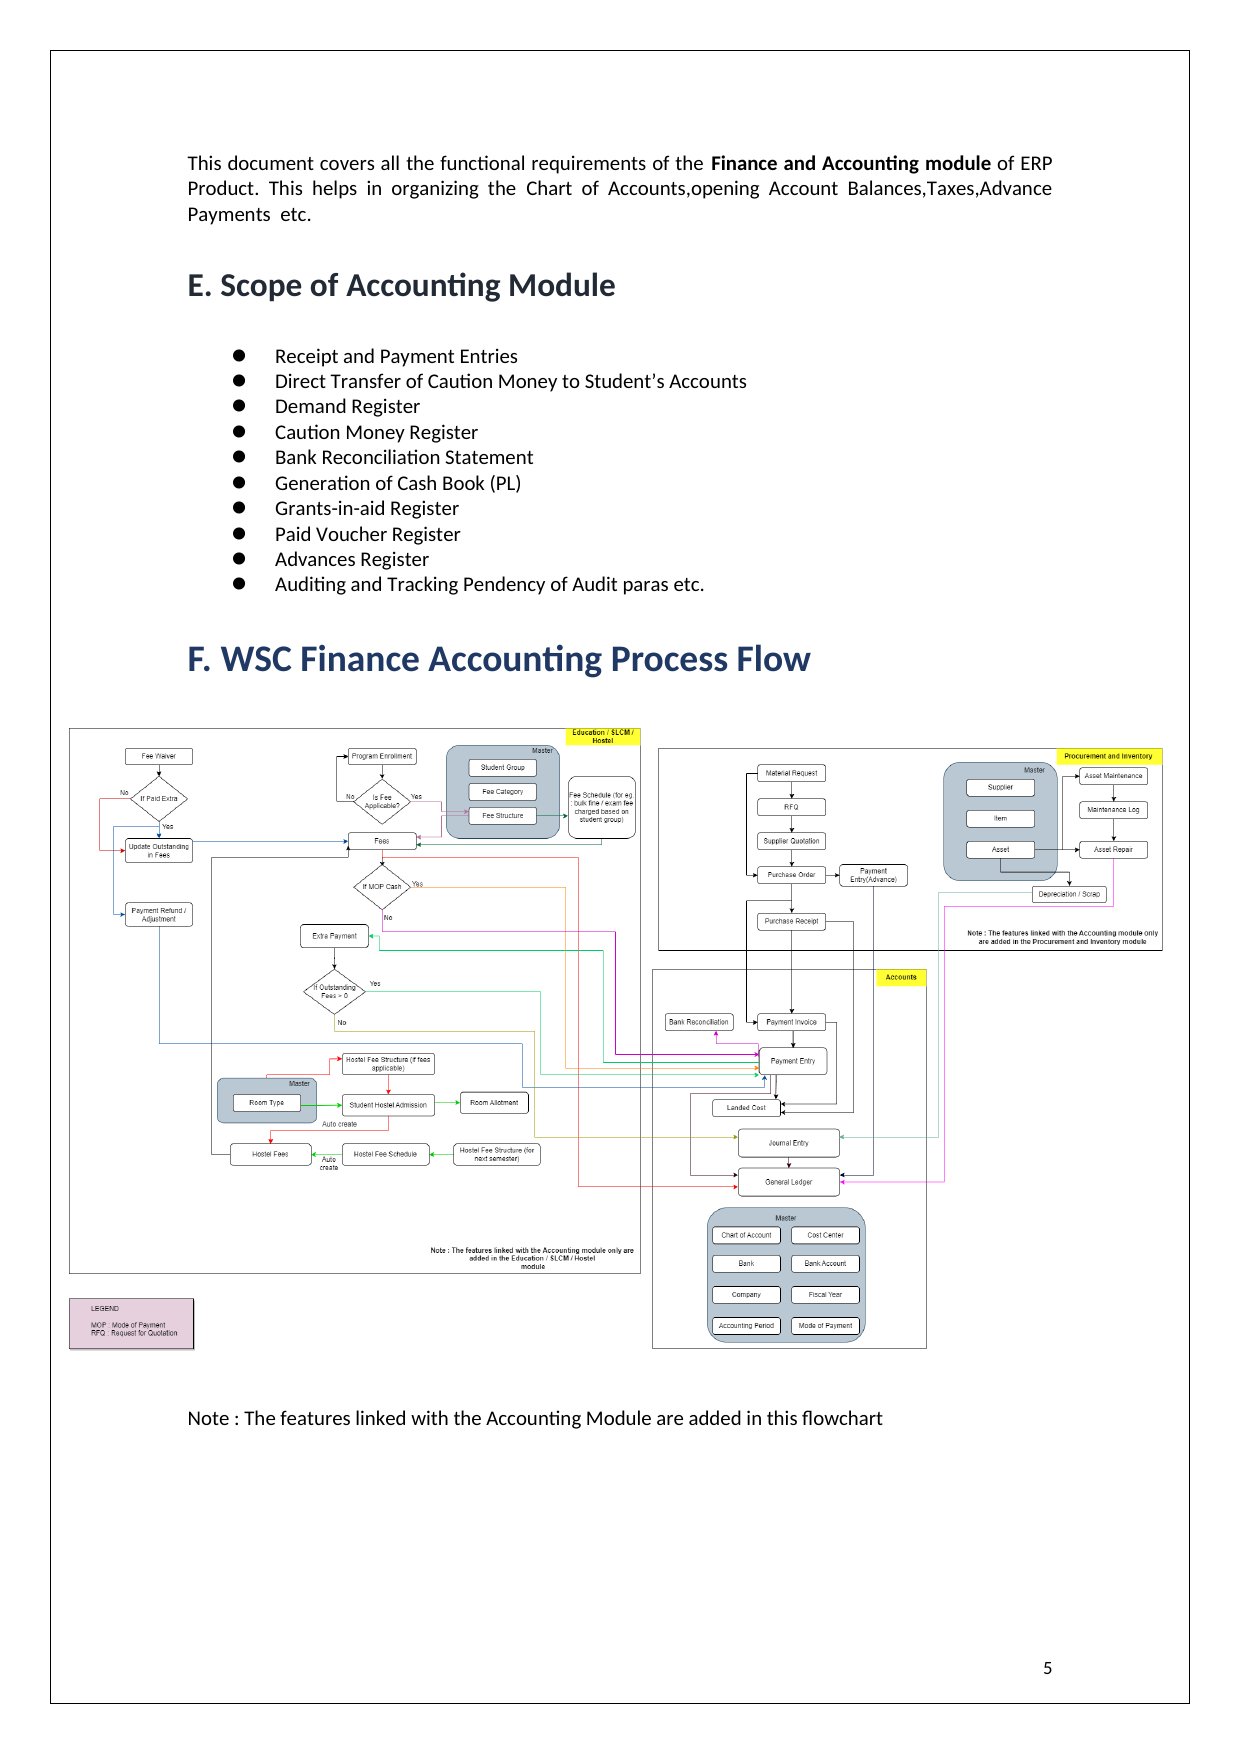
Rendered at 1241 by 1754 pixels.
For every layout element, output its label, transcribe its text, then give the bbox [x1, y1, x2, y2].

list Direct Transfer of Caution Money to Student’s Accounts [231, 368, 1053, 394]
list Advances Register [231, 546, 1053, 572]
picture [63, 722, 1164, 1355]
list Paid Voucher Register [231, 521, 1053, 546]
list Demand Register [231, 394, 1053, 419]
list Receipt and Payment Entries [231, 343, 1053, 368]
text Note : The features linked with the Accounting Module are added in this flowchart [187, 1405, 1053, 1430]
list Caution Money Register [231, 419, 1053, 444]
list Bank Reconciliation Statement [231, 444, 1053, 470]
list Generation of Cash Book (PL) [231, 470, 1053, 495]
subtitle Scope of Accounting Module [187, 264, 1053, 305]
list Auditing and Tracking Pendency of Audit paras etc. [231, 572, 1053, 597]
subtitle WSC Finance Accounting Process Flow [187, 635, 1053, 681]
list This document covers all the functional requirements of the Finance and Accounting module of ERP Product. This helps in organizing the Chart of Accounts,opening Account Balances,Taxes,Advance Payments etc. [187, 150, 1053, 226]
list Grants-in-aid Register [231, 495, 1053, 521]
